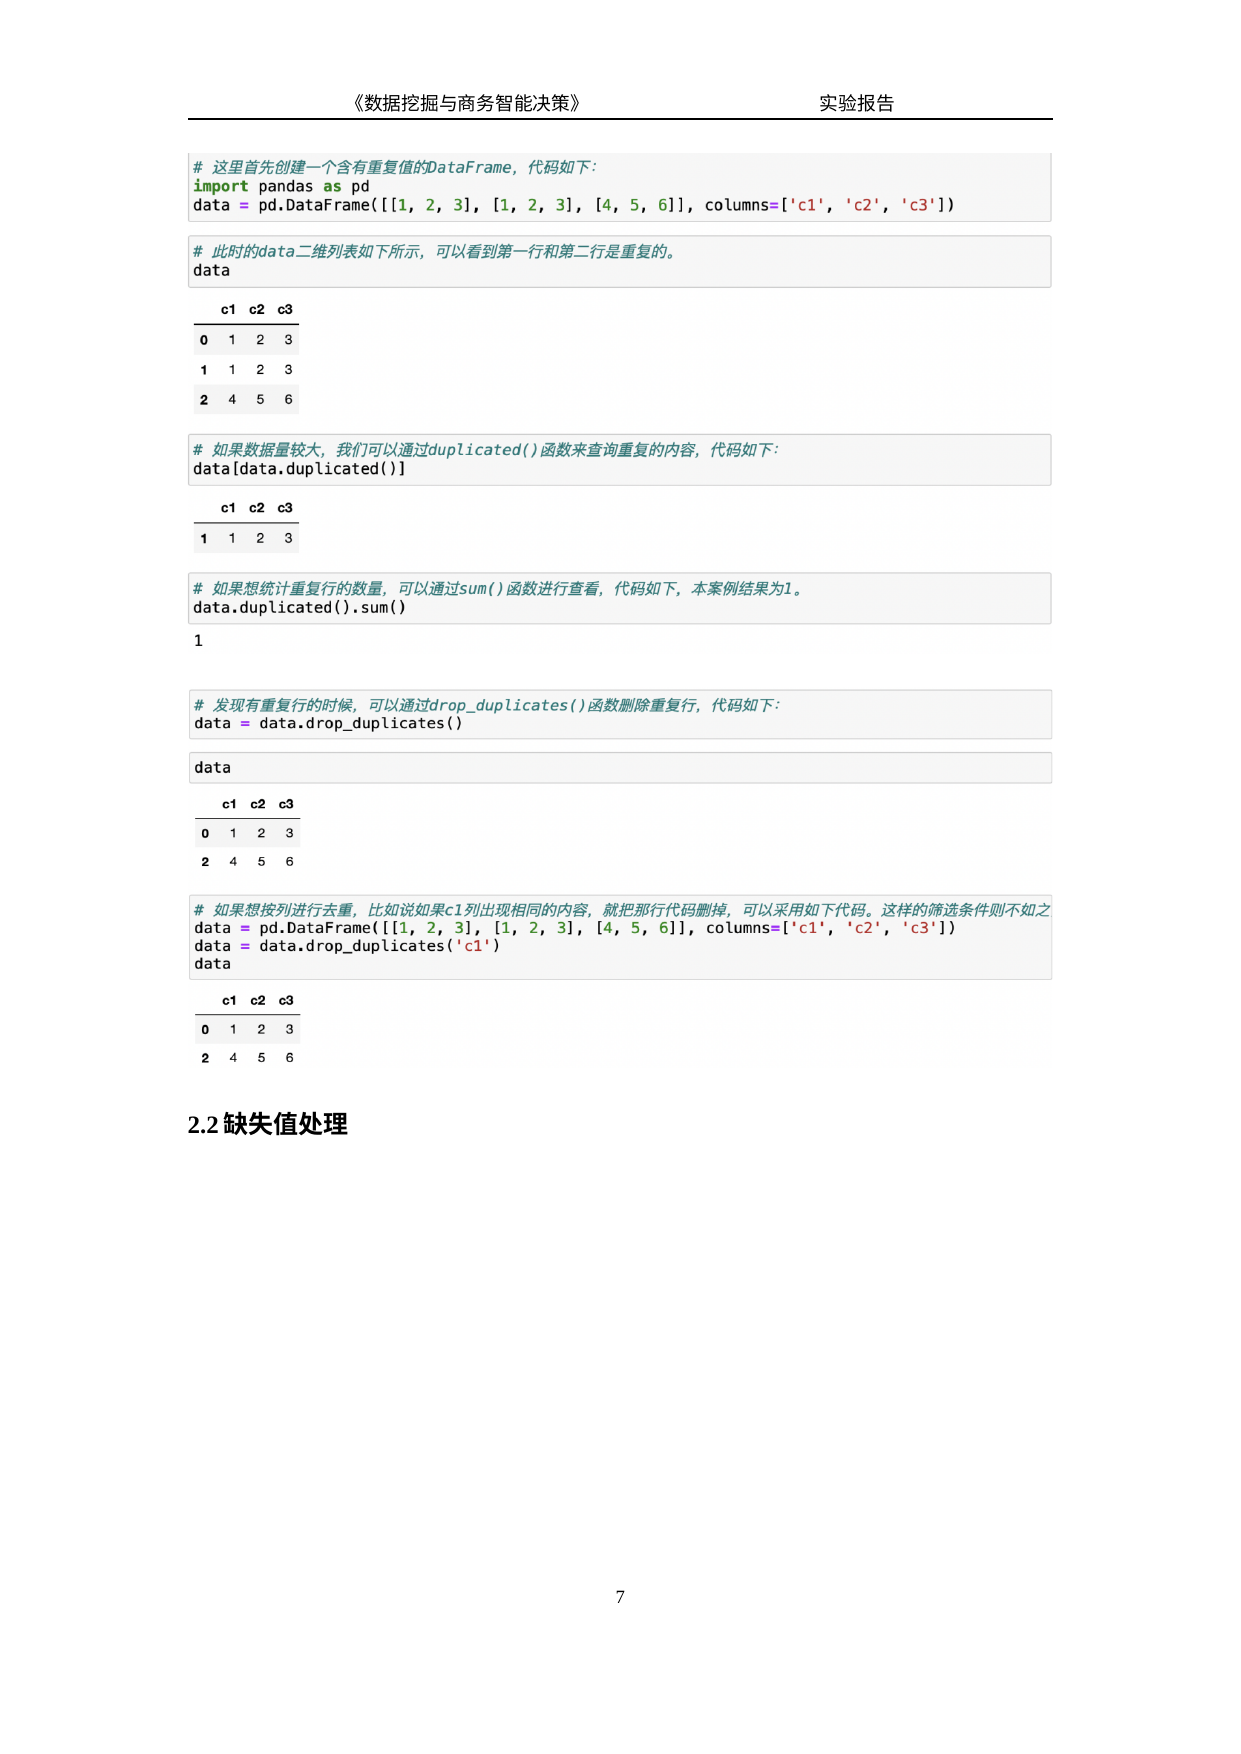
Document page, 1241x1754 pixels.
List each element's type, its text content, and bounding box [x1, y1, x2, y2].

picture [187, 687, 1053, 1068]
picture [187, 153, 1053, 654]
list 2.2缺失值处理 [187, 1092, 1053, 1157]
